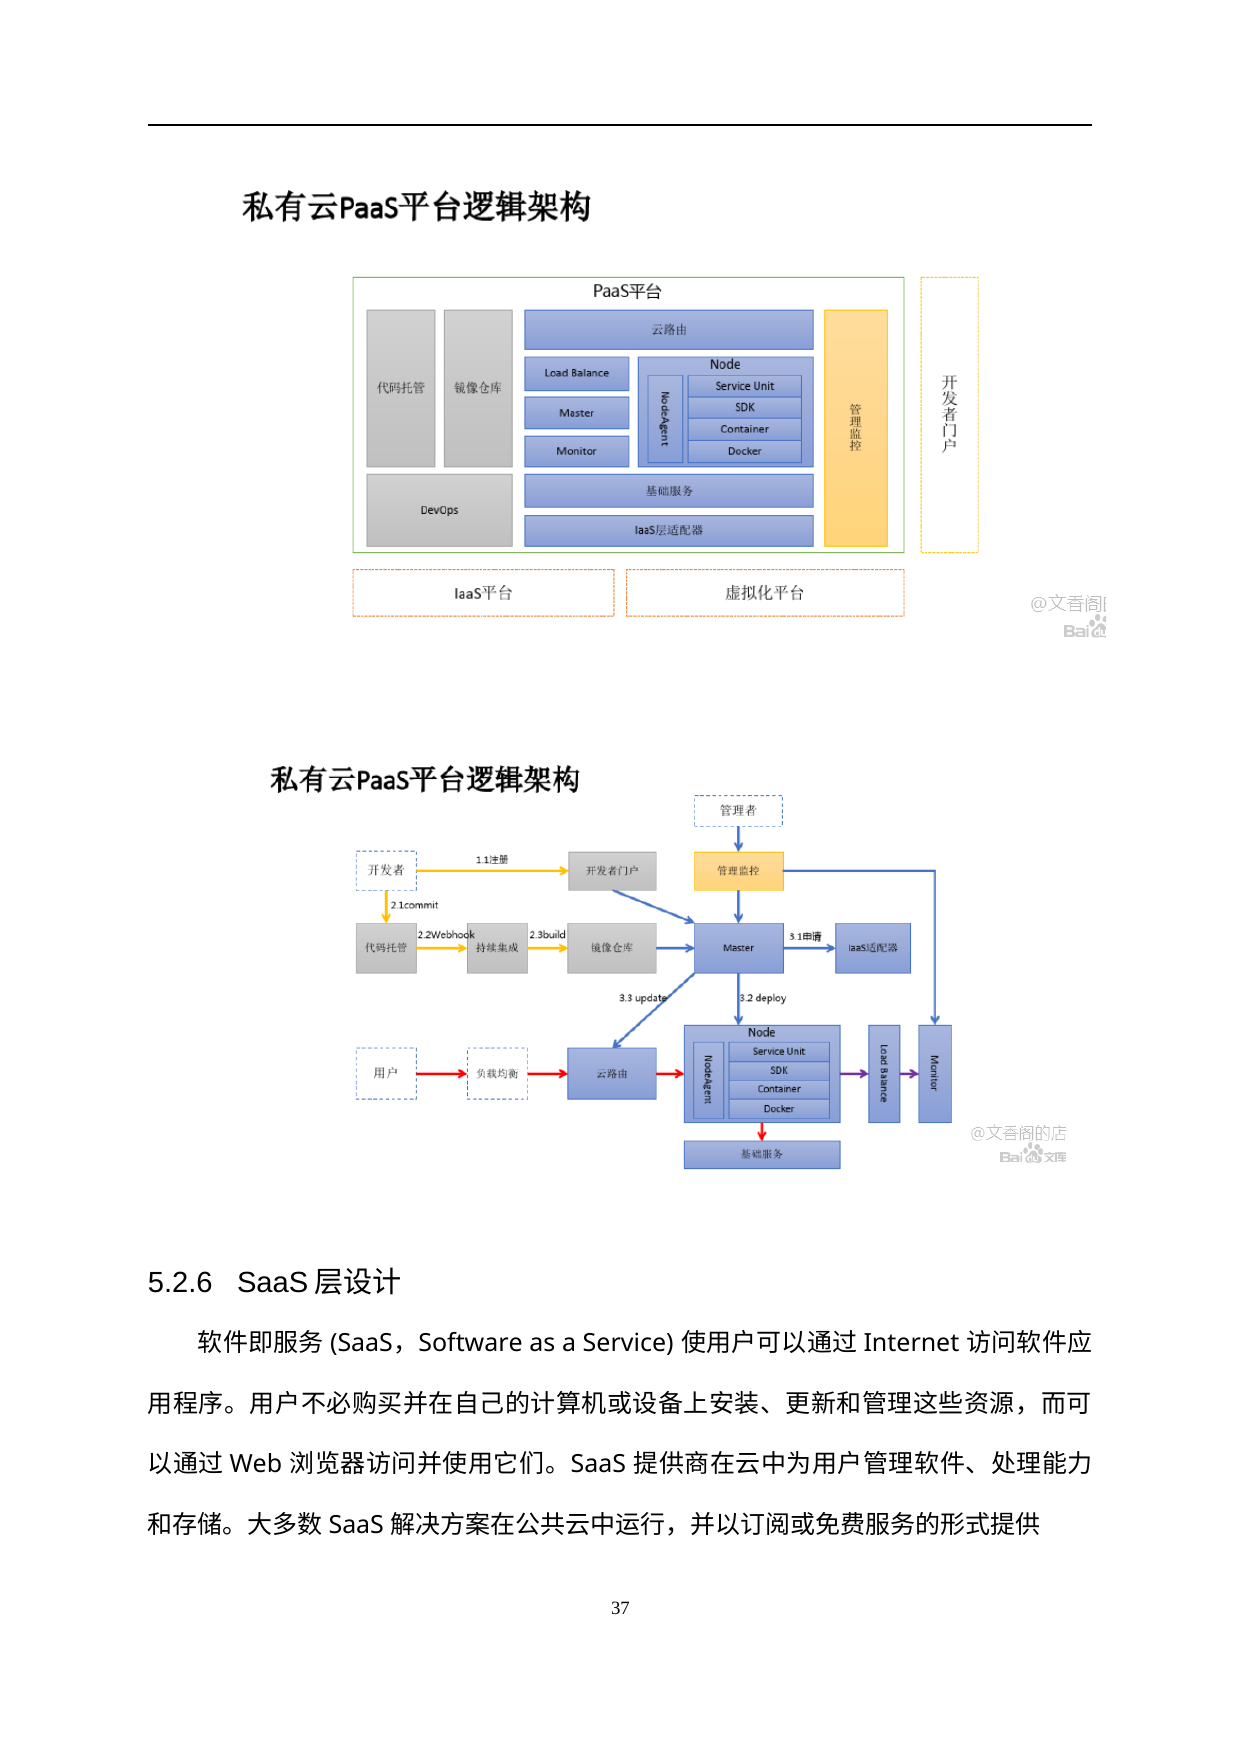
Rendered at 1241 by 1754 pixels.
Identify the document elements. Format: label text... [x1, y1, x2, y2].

picture [206, 734, 1107, 1205]
picture [206, 169, 1107, 638]
subtitle SaaS层设计 [148, 1239, 1092, 1320]
text 软件即服务 (SaaS，Software as a Service) 使用户可以通过 Internet 访问软件应用程序。用户不必购买并在自己的计算机或设备上安装、更新和管理这些资源，而可以通过Web 浏览器访问并使用它们。SaaS 提供商在云中为用户管理软件、处理能力和存储。大多数 SaaS 解决方案在公共云中运行，并以订阅或免费服务的形式提供 [148, 1320, 1092, 1543]
